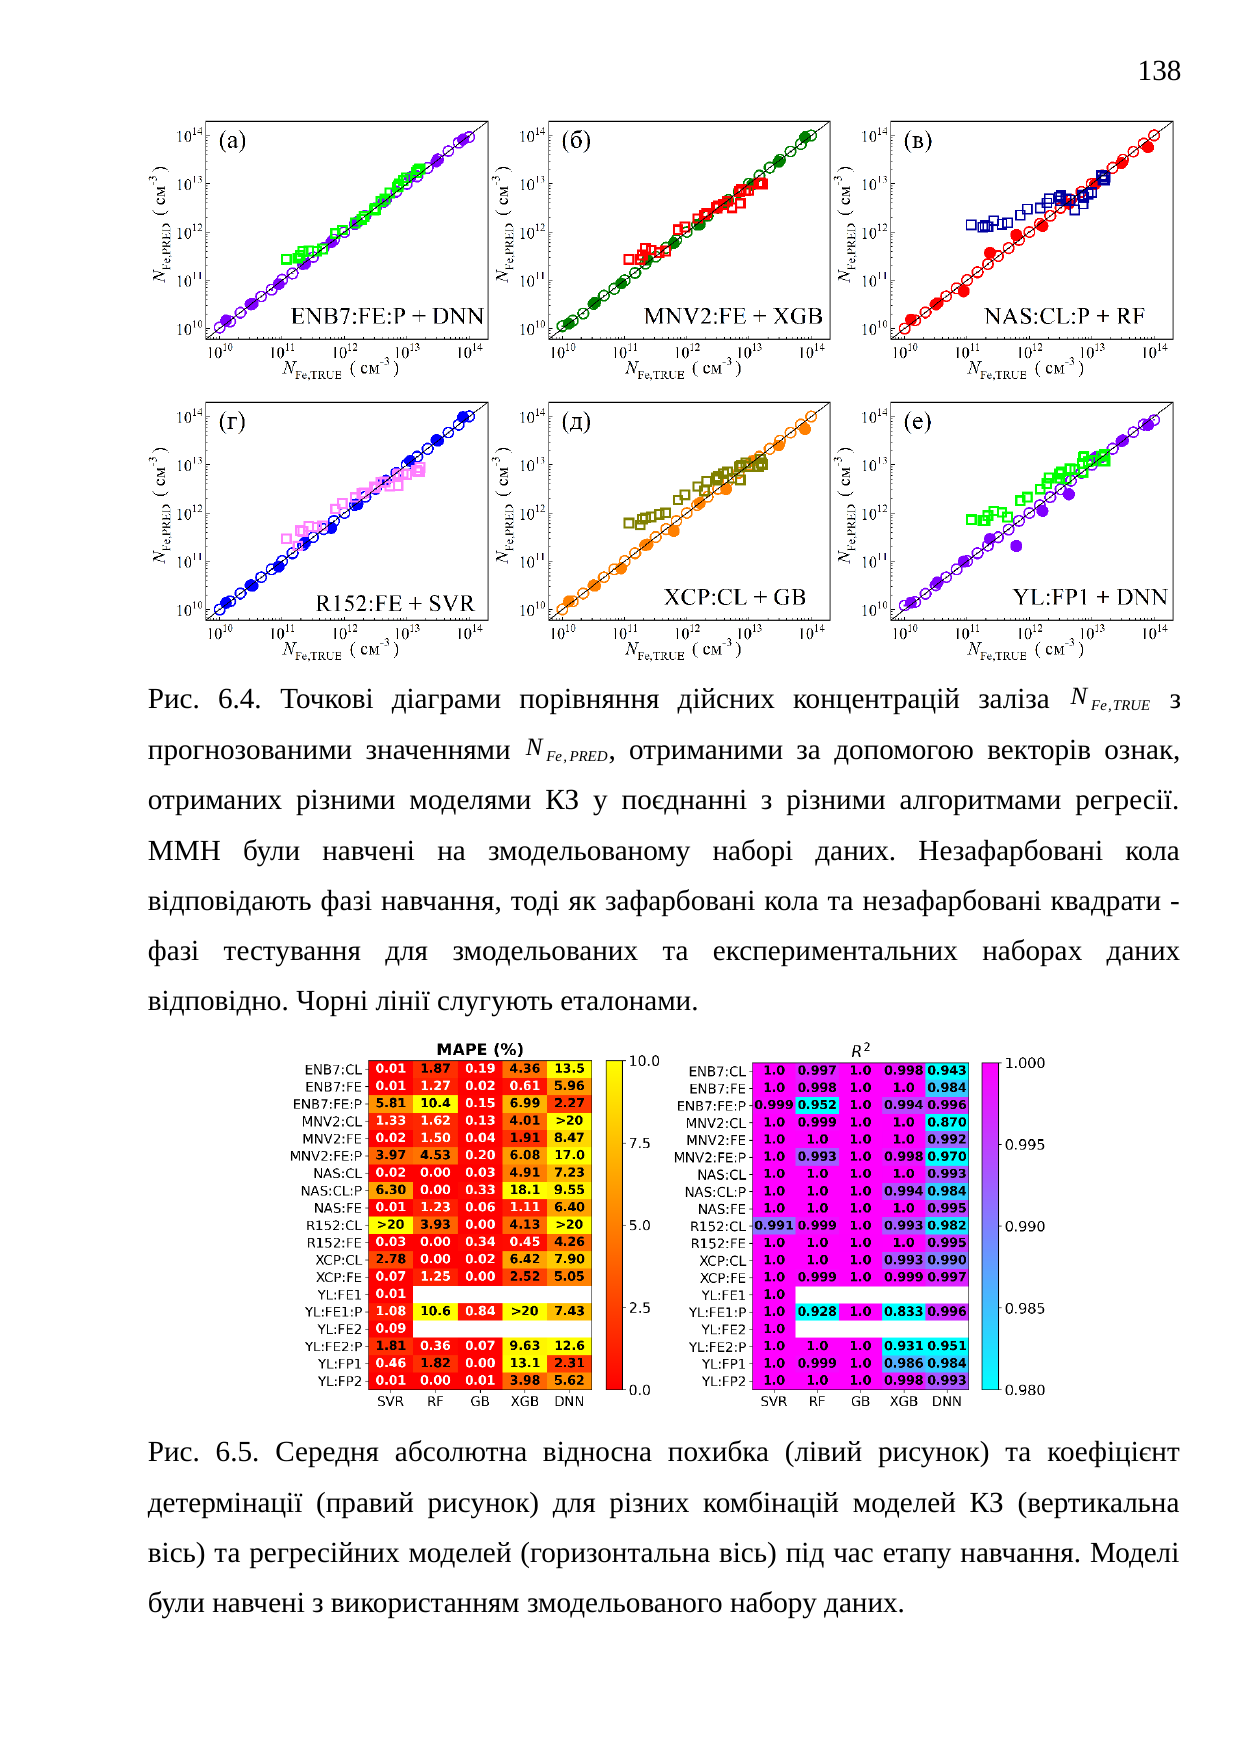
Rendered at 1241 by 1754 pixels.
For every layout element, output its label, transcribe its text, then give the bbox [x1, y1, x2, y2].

picture [280, 1033, 1049, 1418]
text Рис. 6.4. Точкові діаграми порівняння дійсних концентрацій заліза з прогнозованими значеннями , отриманими за допомогою векторів ознак, отриманих різними моделями КЗ у поєднанні з різними алгоритмами регресії. ММН були навчені на змодельованому наборі даних. Незафарбовані кола відповідають фазі навчання, тоді як зафарбовані кола та незафарбовані квадрати - фазі тестування для змодельованих та експериментальних наборах даних відповідно. Чорні лінії слугують еталонами. [148, 682, 1181, 1017]
text Рис. 6.5. Середня абсолютна відносна похибка (лівий рисунок) та коефіцієнт детермінації (правий рисунок) для різних комбінацій моделей КЗ (вертикальна вісь) та регресійних моделей (горизонтальна вісь) під час етапу навчання. Моделі були навчені з використанням змодельованого набору даних. [148, 1434, 1181, 1619]
picture [147, 118, 1176, 384]
picture [147, 400, 1176, 665]
